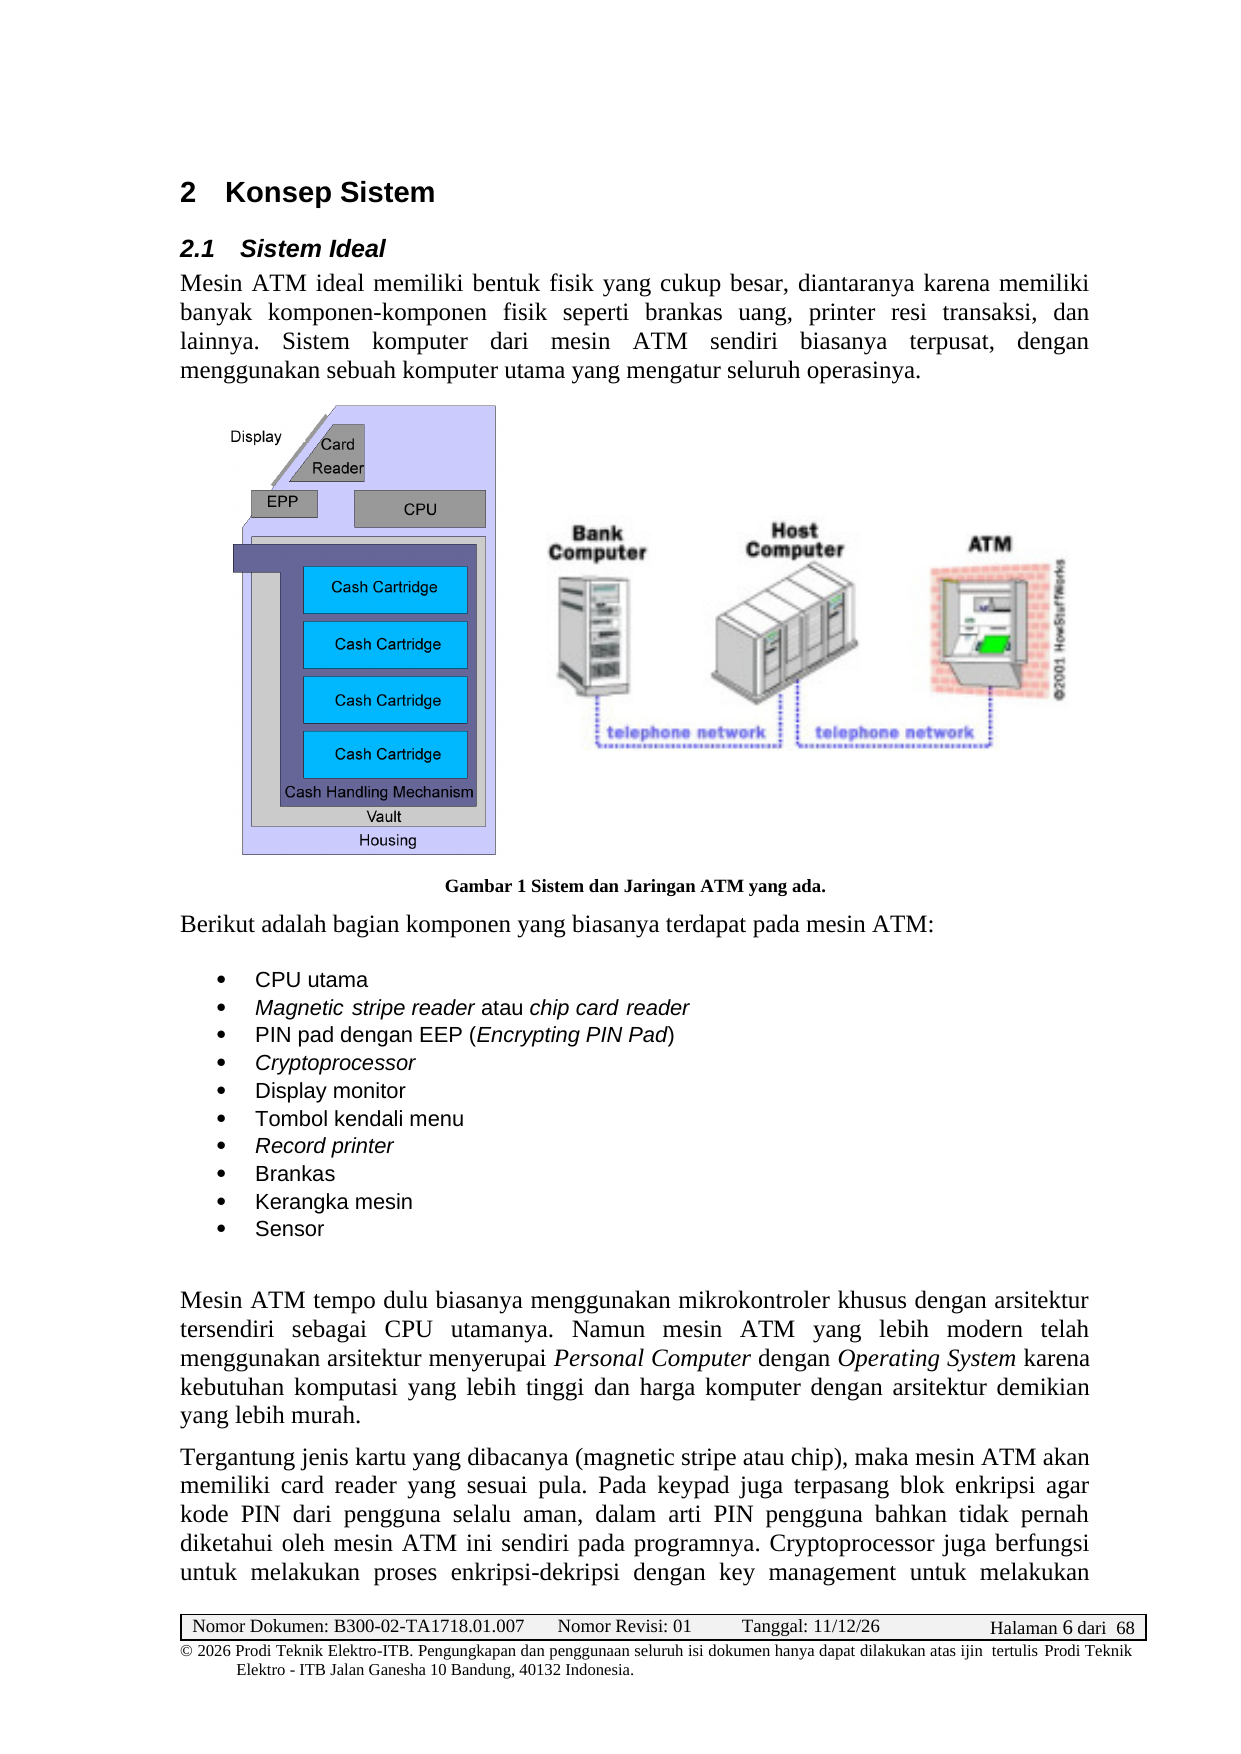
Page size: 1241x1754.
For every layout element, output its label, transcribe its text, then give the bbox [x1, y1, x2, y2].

list CPU utama [217, 967, 1090, 992]
list PIN pad dengan EEP (Encrypting PIN Pad) [217, 1022, 1090, 1048]
list Cryptoprocessor [217, 1050, 1090, 1075]
list Sensor [217, 1216, 1090, 1242]
list Display monitor [217, 1078, 1090, 1103]
subtitle Konsep Sistem [180, 175, 1090, 208]
list Kerangka mesin [217, 1189, 1090, 1214]
list Record printer [217, 1133, 1090, 1158]
picture [546, 515, 1070, 751]
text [180, 1442, 1090, 1585]
picture [203, 396, 504, 863]
text Berikut adalah bagian komponen yang biasanya terdapat pada mesin ATM: [180, 909, 1090, 938]
text Gambar 1 Sistem dan Jaringan ATM yang ada. [180, 875, 1090, 897]
list Tombol kendali menu [217, 1106, 1090, 1131]
text Mesin ATM ideal memiliki bentuk fisik yang cukup besar, diantaranya karena memiliki banyak komponen-komponen fisik seperti brankas uang, printer resi transaksi, dan lainnya. Sistem komputer dari mesin ATM sendiri biasanya terpusat, dengan menggunakan sebuah komputer utama yang mengatur seluruh operasinya. [180, 268, 1090, 383]
subtitle Sistem Ideal [180, 233, 1090, 262]
list Brankas [217, 1161, 1090, 1186]
list Magnetic stripe reader atau chip card reader [217, 995, 1090, 1020]
text Mesin ATM tempo dulu biasanya menggunakan mikrokontroler khusus dengan arsitektur tersendiri sebagai CPU utamanya. Namun mesin ATM yang lebih modern telah menggunakan arsitektur menyerupai Personal Computer dengan Operating System karena kebutuhan komputasi yang lebih tinggi dan harga komputer dengan arsitektur demikian yang lebih murah. [180, 1285, 1090, 1429]
